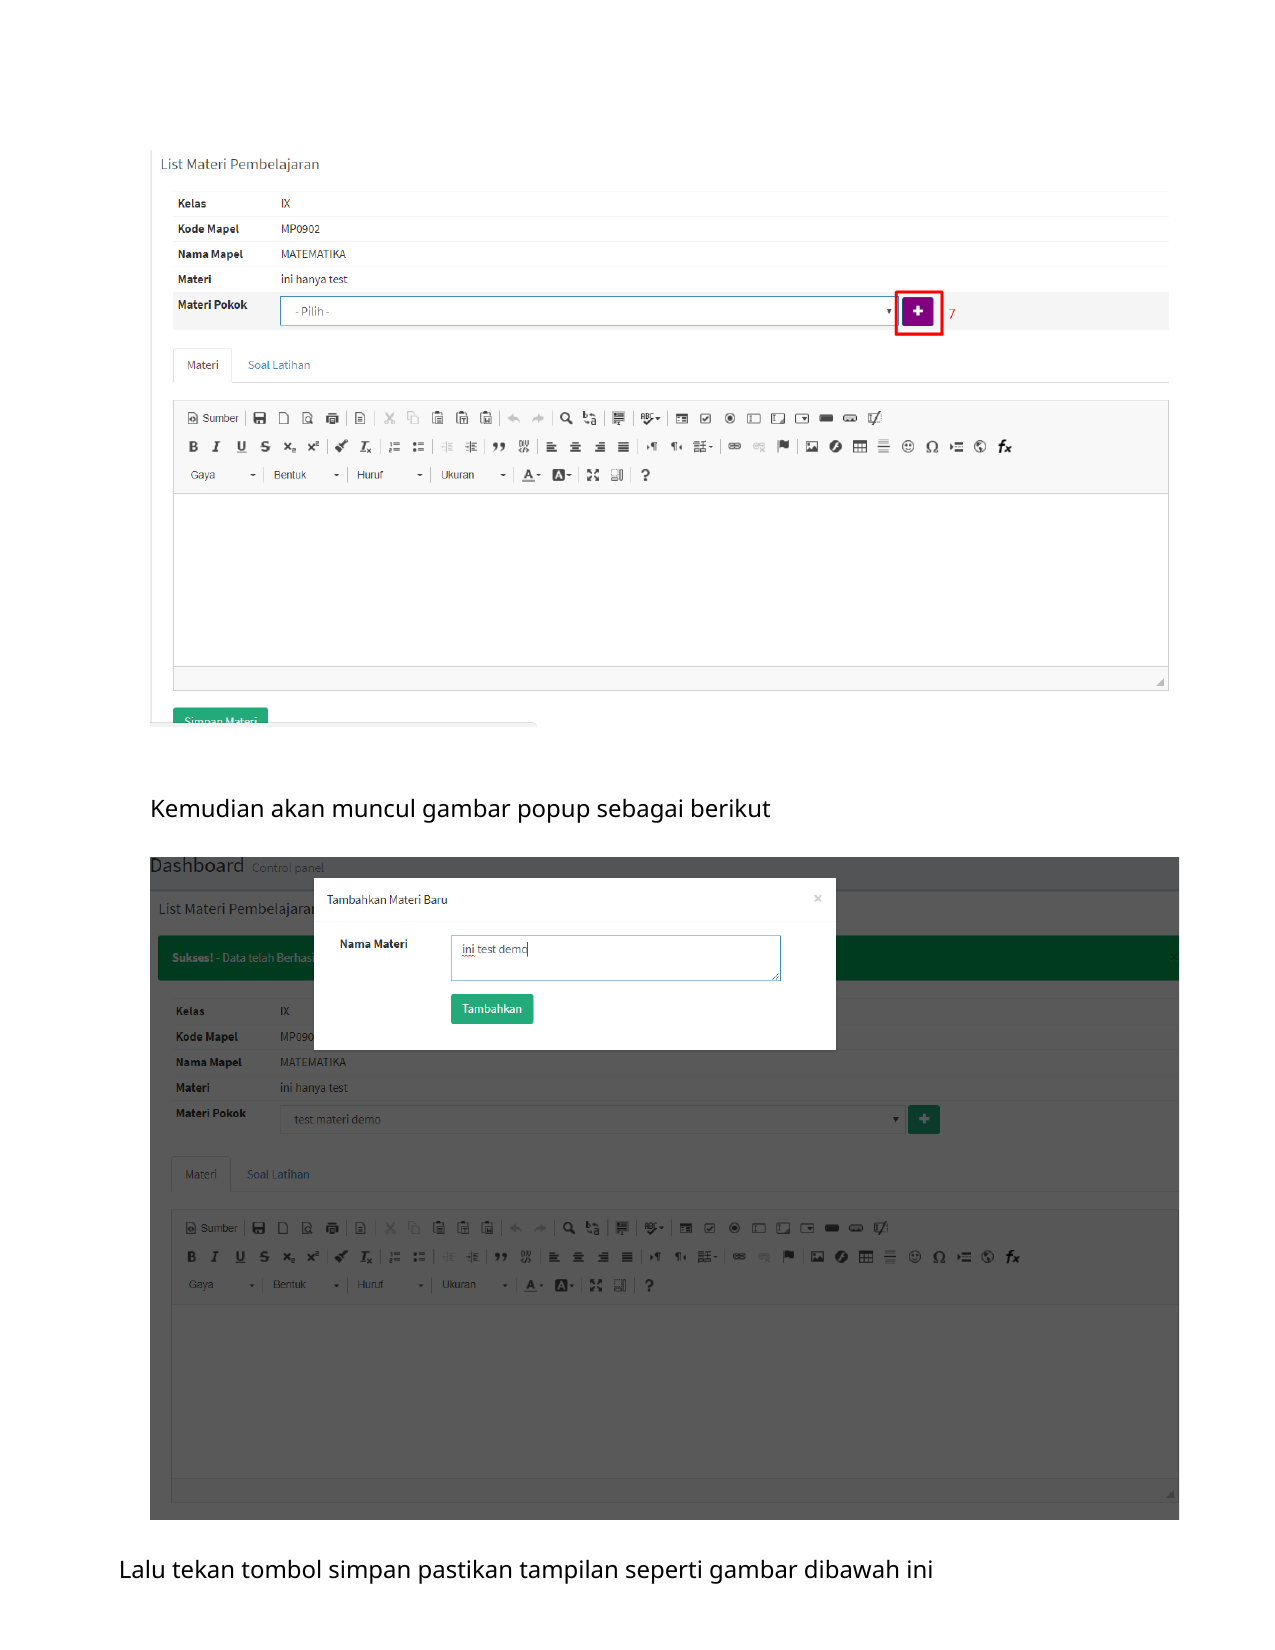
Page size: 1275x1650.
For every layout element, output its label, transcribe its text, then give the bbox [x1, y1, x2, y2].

picture [150, 857, 1180, 1520]
subtitle Kemudian akan muncul gambar popup sebagai berikut [150, 792, 1148, 825]
picture [150, 150, 1180, 727]
subtitle Lalu tekan tombol simpan pastikan tampilan seperti gambar dibawah ini [119, 1553, 1148, 1585]
